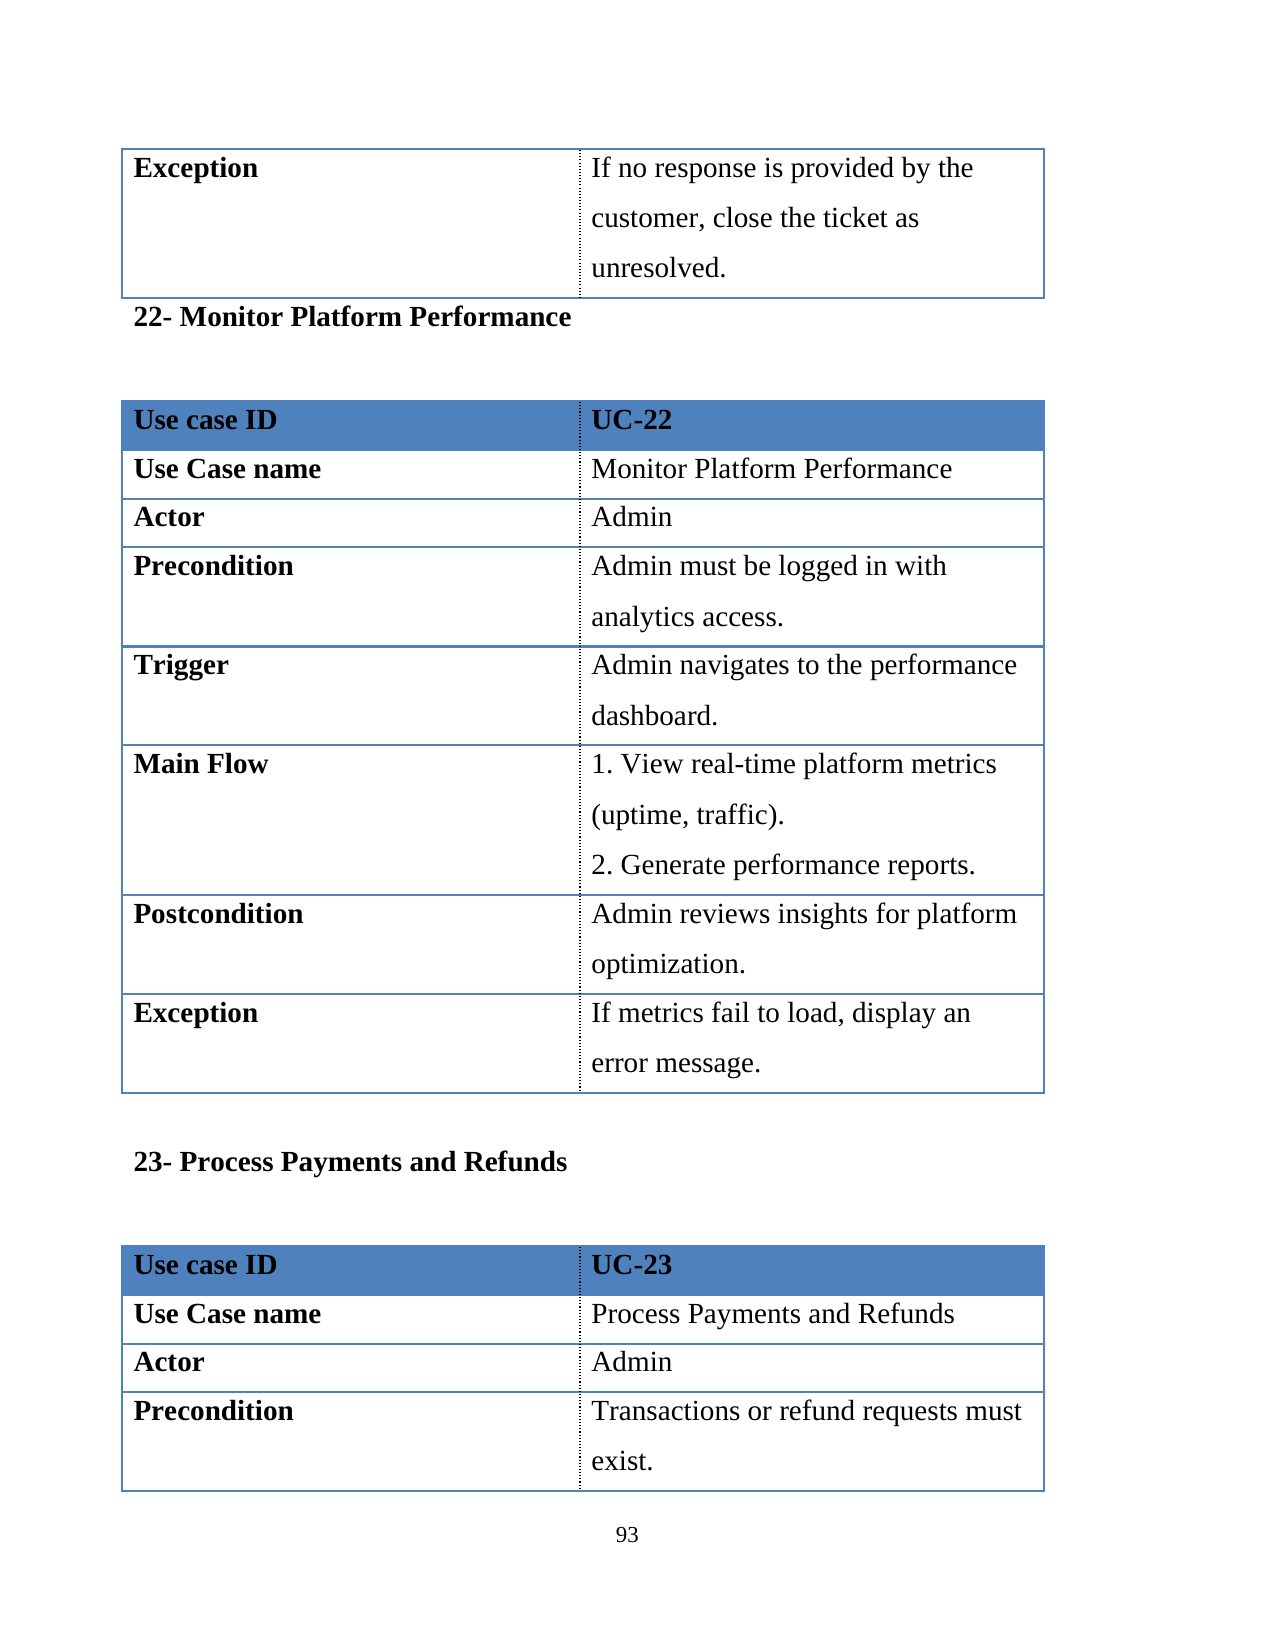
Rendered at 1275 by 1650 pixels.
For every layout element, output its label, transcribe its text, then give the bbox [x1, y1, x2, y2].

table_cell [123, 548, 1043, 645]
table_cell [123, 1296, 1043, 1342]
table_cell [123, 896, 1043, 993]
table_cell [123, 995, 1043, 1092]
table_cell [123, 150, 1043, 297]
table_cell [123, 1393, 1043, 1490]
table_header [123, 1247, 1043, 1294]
text 22- Monitor Platform Performance [133, 299, 1223, 333]
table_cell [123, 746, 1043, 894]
text 23- Process Payments and Refunds [133, 1144, 1223, 1178]
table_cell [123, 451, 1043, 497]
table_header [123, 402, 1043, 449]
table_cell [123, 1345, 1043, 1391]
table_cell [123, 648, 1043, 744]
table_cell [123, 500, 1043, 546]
